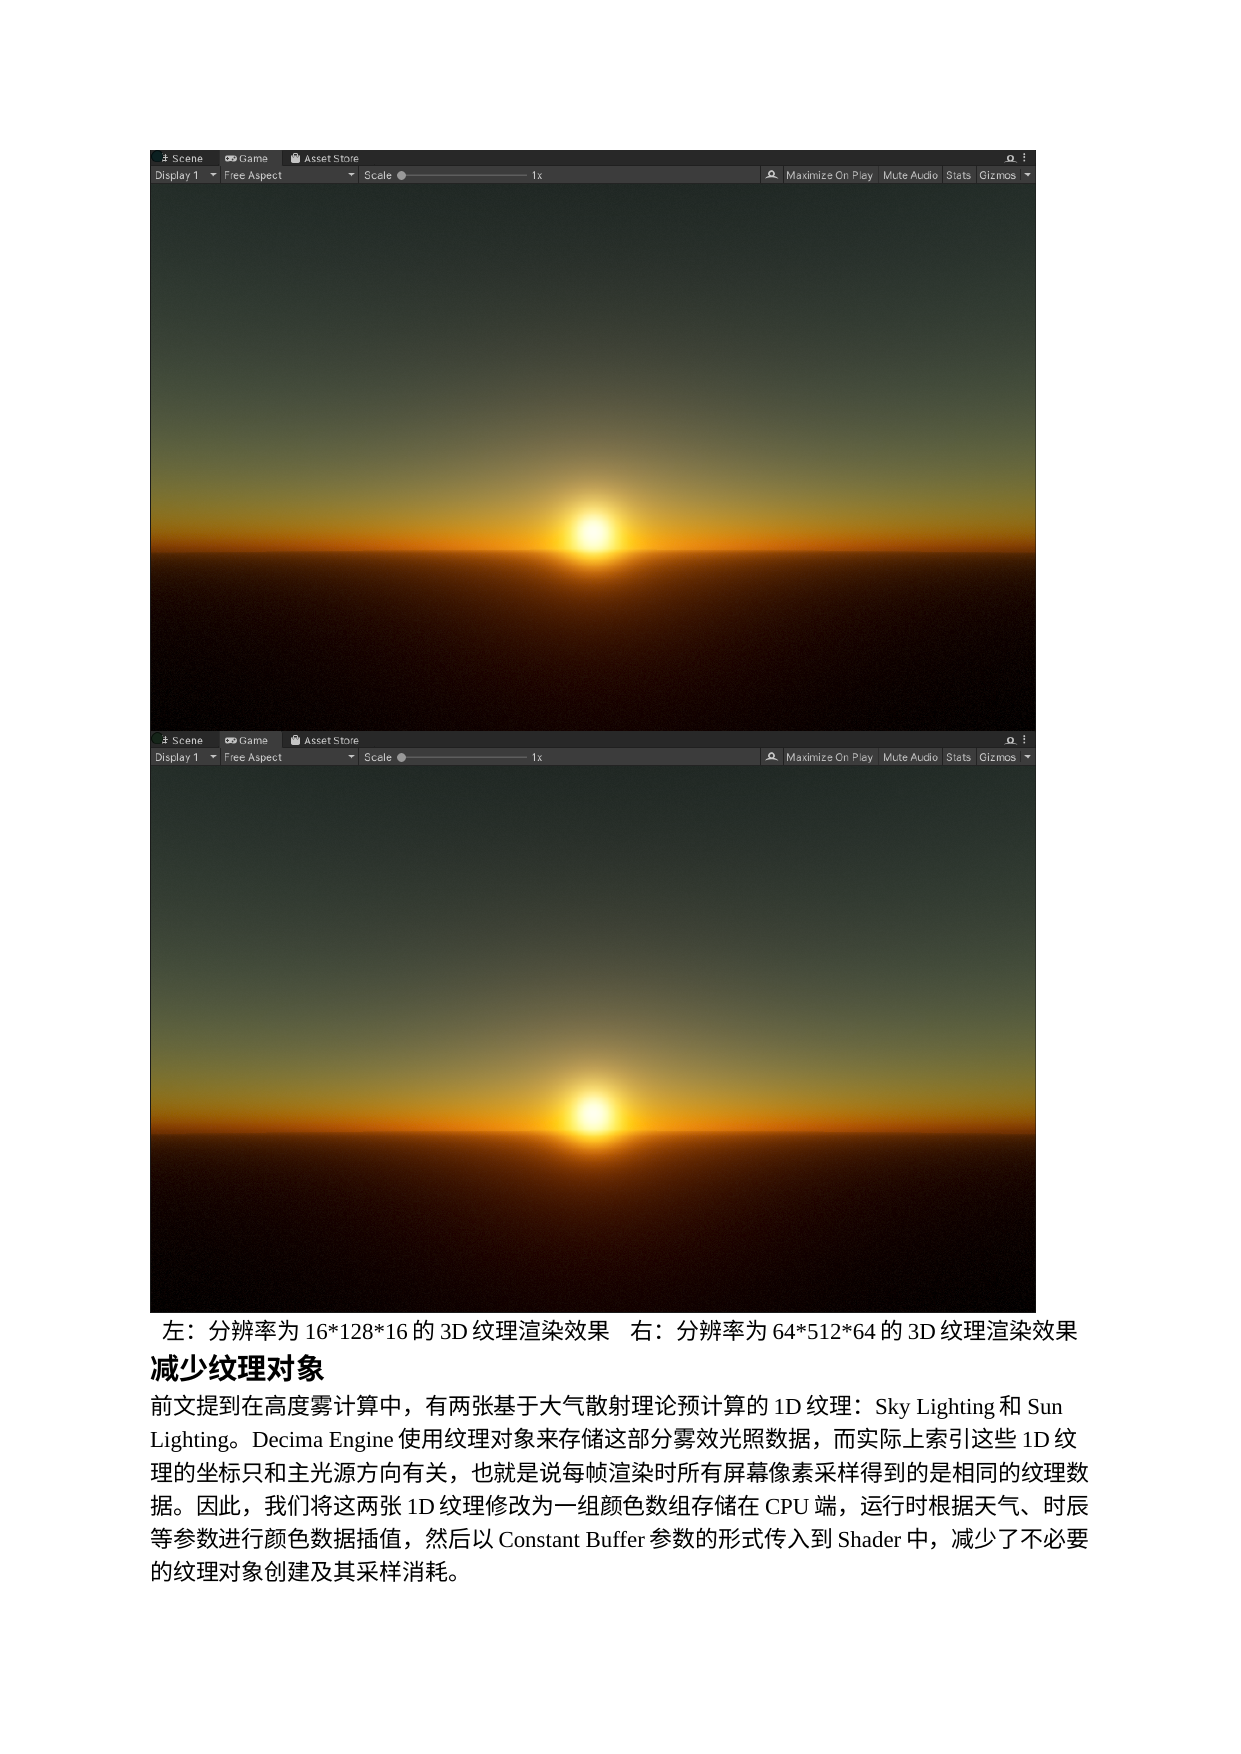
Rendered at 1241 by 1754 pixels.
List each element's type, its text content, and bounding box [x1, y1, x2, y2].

text 左：分辨率为16*128*16的3D纹理渲染效果 右：分辨率为64*512*64的3D纹理渲染效果 [150, 1312, 1090, 1346]
picture [150, 150, 1036, 1313]
text 前文提到在高度雾计算中，有两张基于大气散射理论预计算的1D纹理：Sky Lighting和Sun Lighting。Decima Engine使用纹理对象来存储这部分雾效光照数据，而实际上索引这些1D纹理的坐标只和主光源方向有关，也就是说每帧渲染时所有屏幕像素采样得到的是相同的纹理数据。因此，我们将这两张1D纹理修改为一组颜色数组存储在CPU端，运行时根据天气、时辰等参数进行颜色数据插值，然后以Constant Buffer参数的形式传入到Shader中，减少了不必要的纹理对象创建及其采样消耗。 [150, 1388, 1090, 1587]
